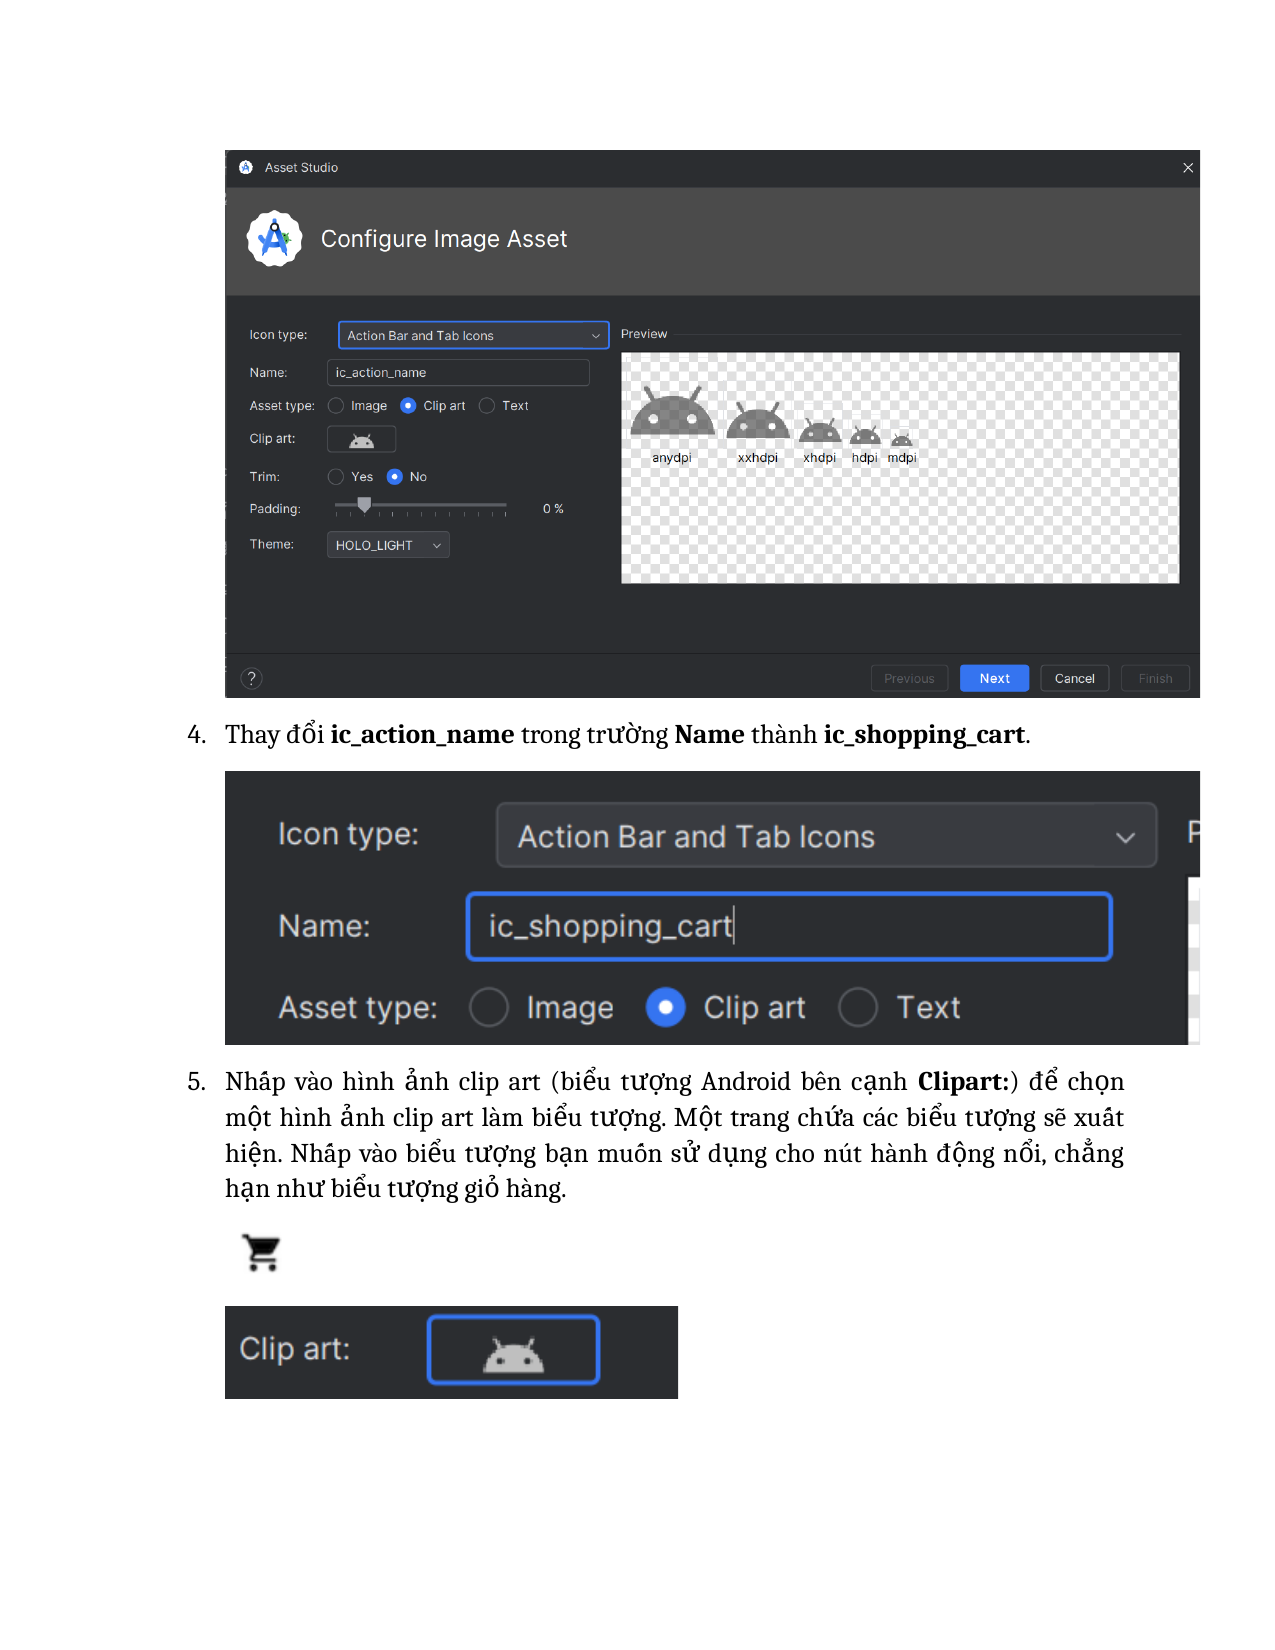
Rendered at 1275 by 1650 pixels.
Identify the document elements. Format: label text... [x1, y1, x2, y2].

picture [225, 150, 1200, 698]
picture [225, 1225, 299, 1286]
picture [225, 1306, 679, 1399]
list Nhấp vào hình ảnh clip art (biểu tượng Android bên cạnh Clipart:) để chọn một hình ảnh clip art làm biểu tượng. Một trang chứa các biểu tượng sẽ xuất hiện. Nhấp vào biểu tượng bạn muốn sử dụng cho nút hành động nổi, chẳng hạn như biểu tượng giỏ hàng. [187, 1066, 1125, 1204]
picture [225, 771, 1200, 1045]
list Thay đổi ic_action_name trong trường Name thành ic_shopping_cart. [187, 719, 1125, 750]
